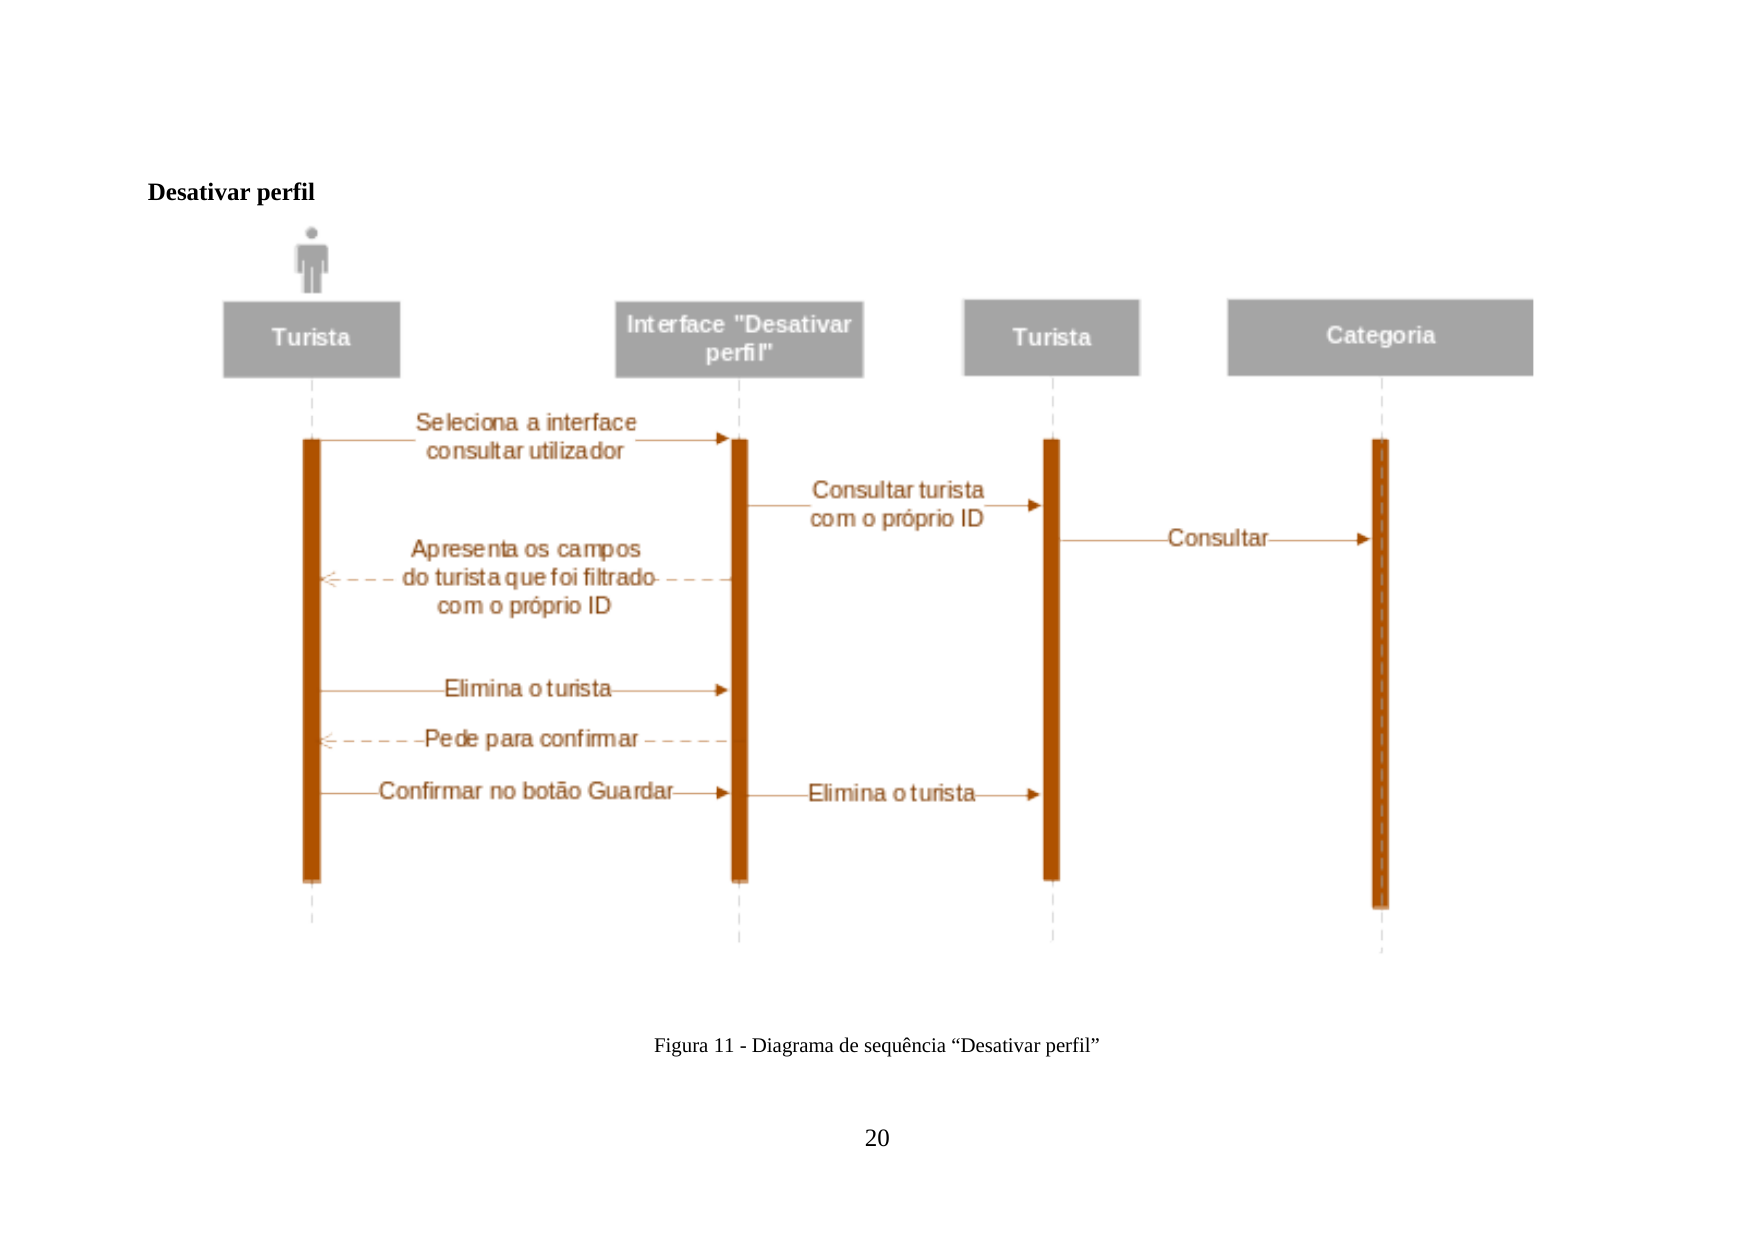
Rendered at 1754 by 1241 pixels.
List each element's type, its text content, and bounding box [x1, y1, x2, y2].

text Figura 11 - Diagrama de sequência “Desativar perfil” [148, 1033, 1606, 1057]
text Desativar perfil [148, 177, 1606, 206]
